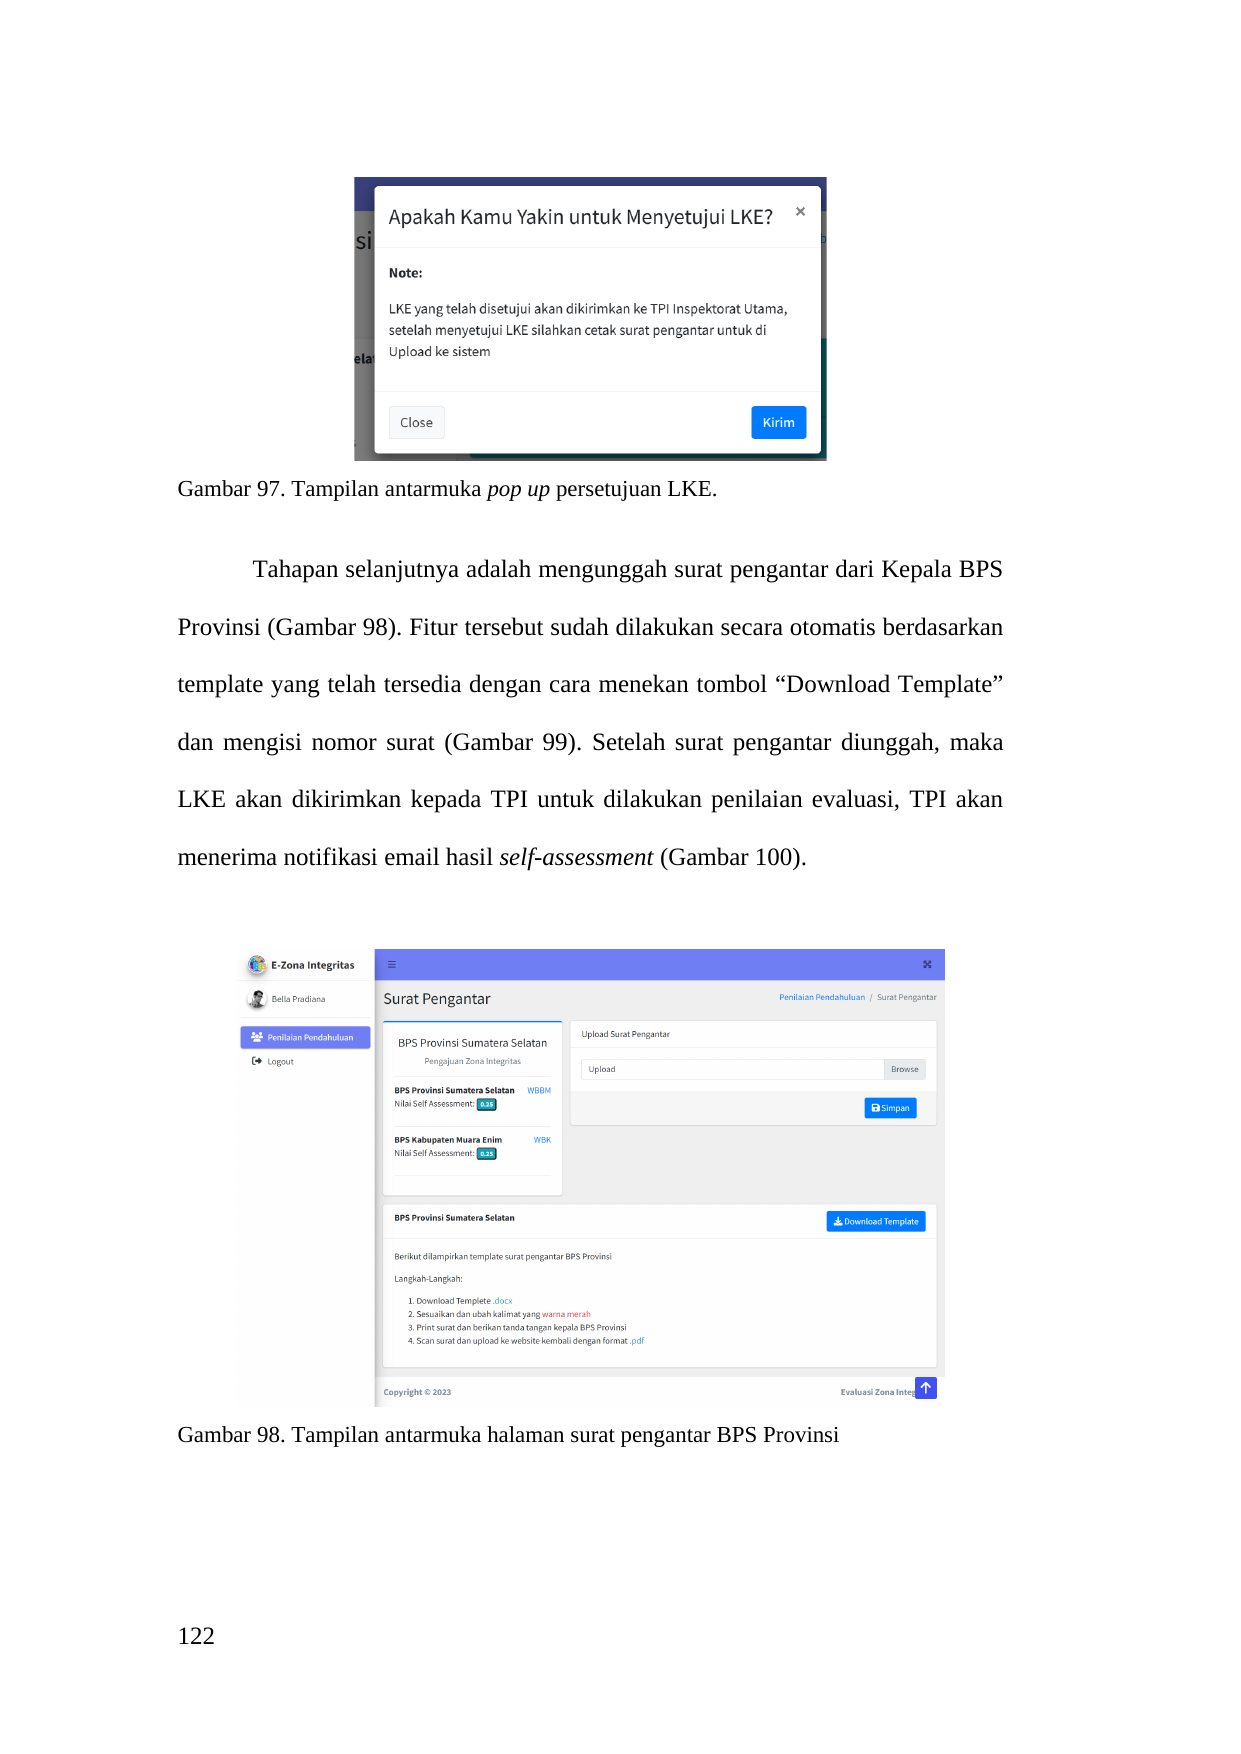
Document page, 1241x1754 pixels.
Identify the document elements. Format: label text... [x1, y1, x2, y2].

text Gambar 98. Tampilan antarmuka halaman surat pengantar BPS Provinsi [177, 1421, 1004, 1448]
picture [354, 177, 827, 461]
picture [236, 949, 945, 1407]
text Gambar 97. Tampilan antarmuka pop up persetujuan LKE. [177, 475, 1004, 501]
text Tahapan selanjutnya adalah mengunggah surat pengantar dari Kepala BPS Provinsi (Gambar 98). Fitur tersebut sudah dilakukan secara otomatis berdasarkan template yang telah tersedia dengan cara menekan tombol “Download Template” dan mengisi nomor surat (Gambar 99). Setelah surat pengantar diunggah, maka LKE akan dikirimkan kepada TPI untuk dilakukan penilaian evaluasi, TPI akan menerima notifikasi email hasil self-assessment (Gambar 100). [177, 554, 1004, 870]
